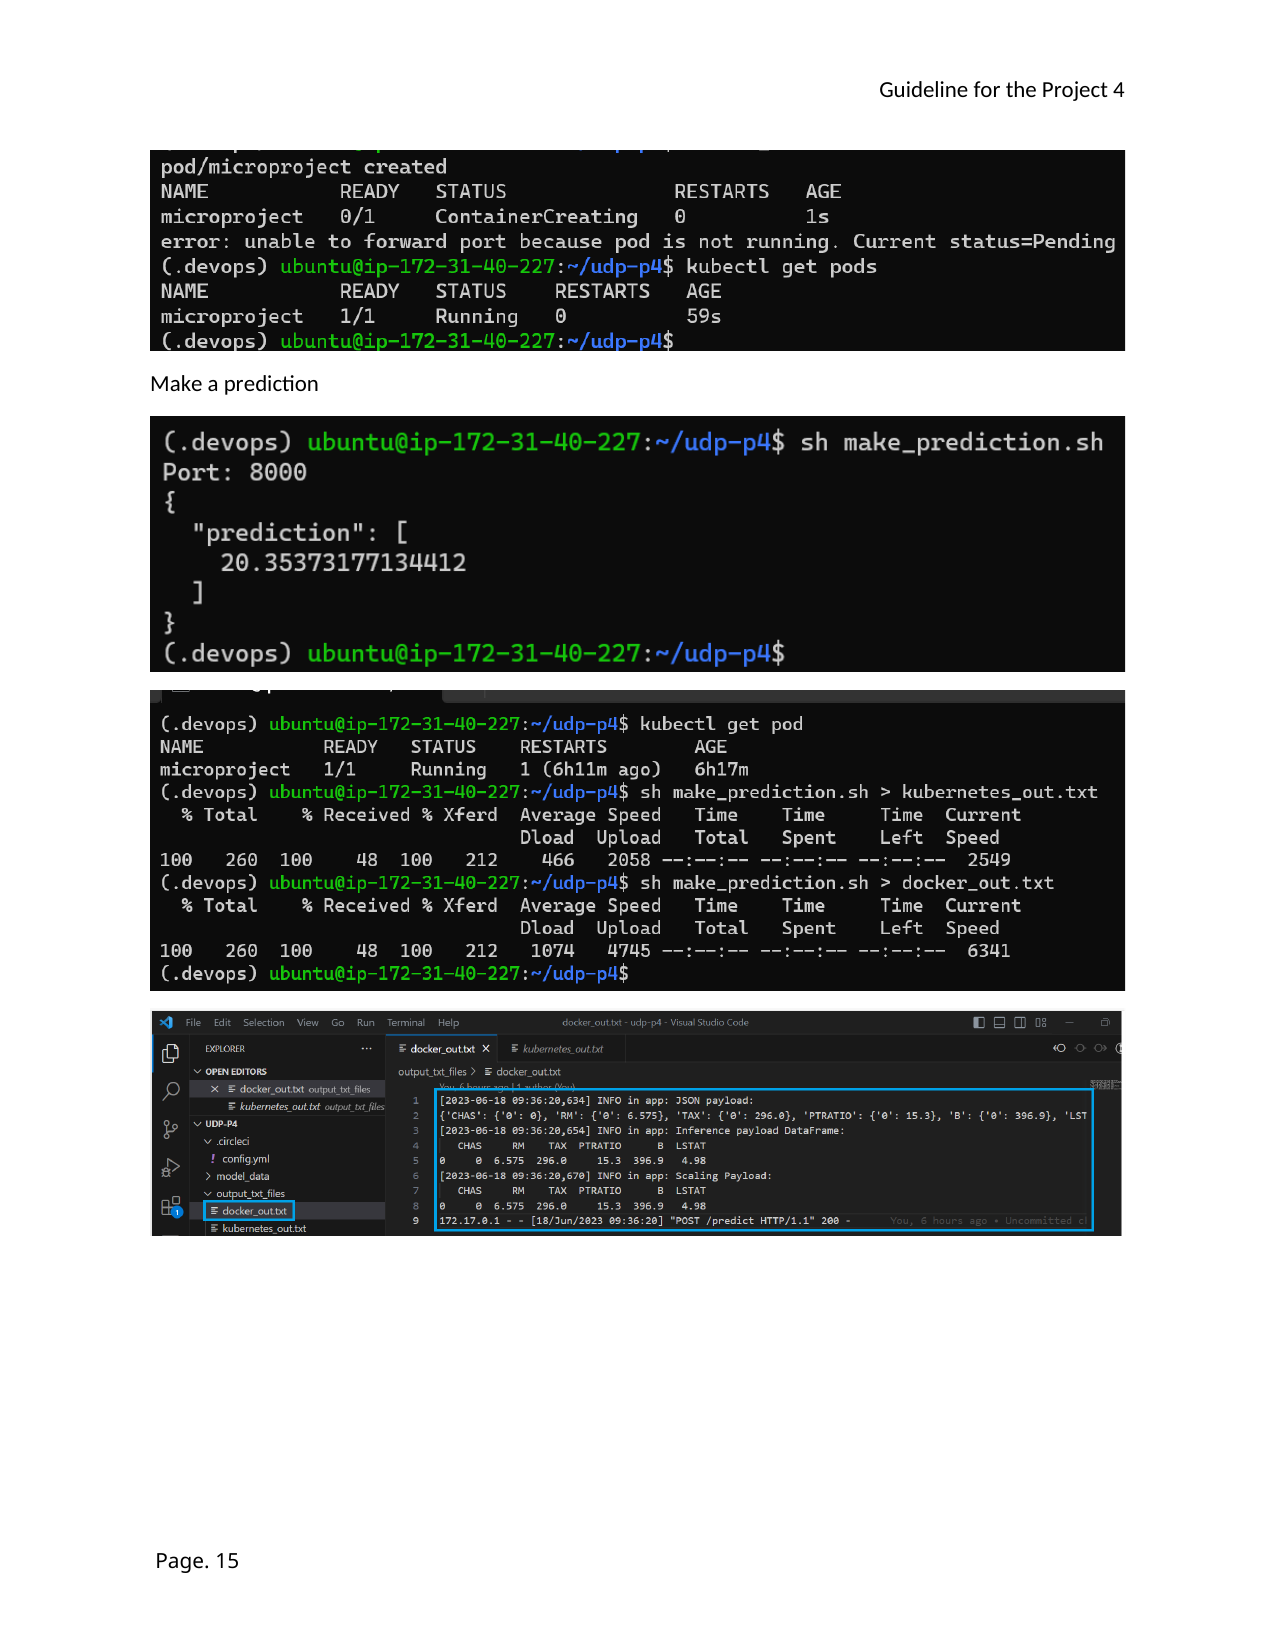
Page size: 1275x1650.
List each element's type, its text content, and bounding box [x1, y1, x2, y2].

picture [150, 416, 1125, 672]
picture [150, 150, 1125, 351]
picture [150, 690, 1125, 991]
text Make a prediction [150, 369, 1125, 397]
picture [150, 1008, 1125, 1236]
